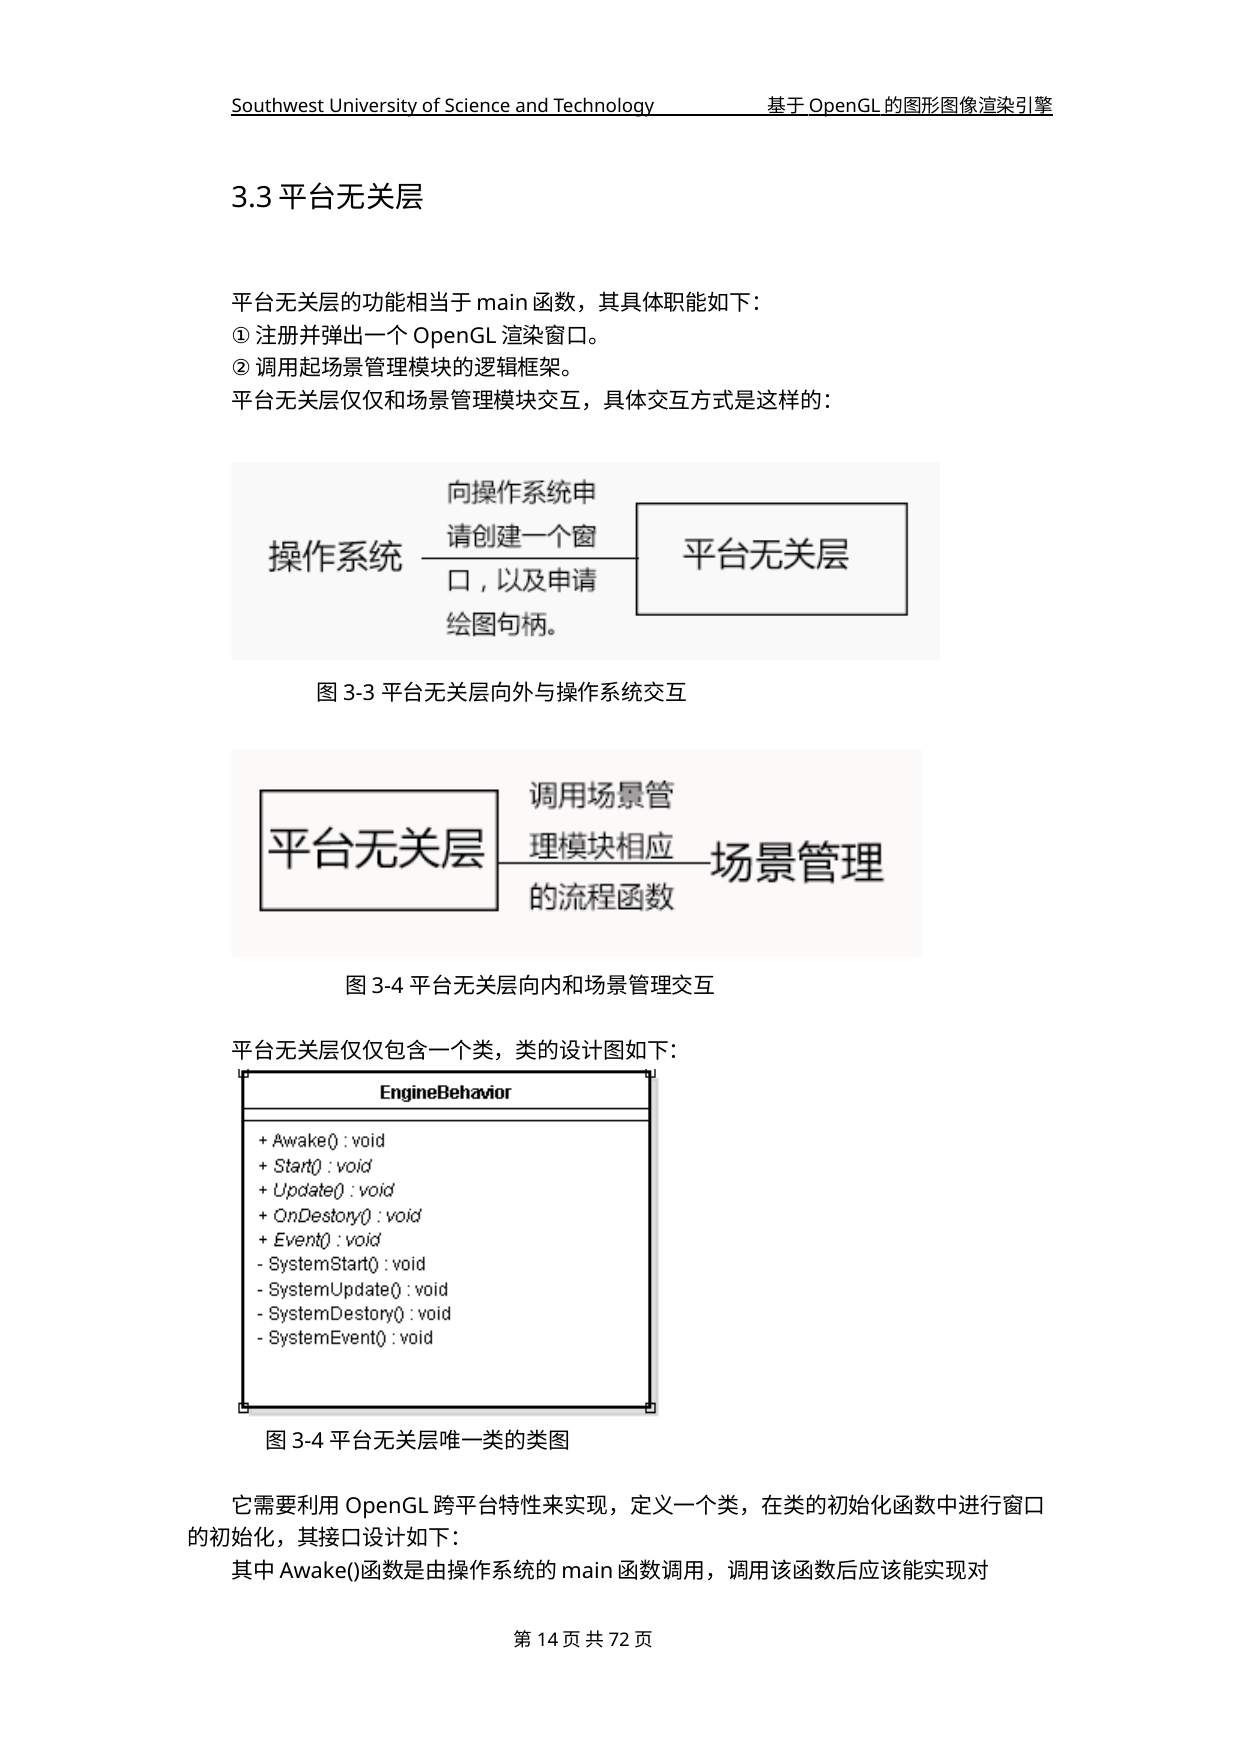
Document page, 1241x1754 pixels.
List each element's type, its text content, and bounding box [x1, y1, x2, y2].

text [187, 1552, 1053, 1585]
text 图3-4 平台无关层唯一类的类图 [187, 1422, 1053, 1455]
text 图3-4 平台无关层向内和场景管理交互 [187, 967, 1053, 1000]
subtitle 3.3平台无关层 [187, 162, 1053, 227]
picture [231, 750, 923, 957]
text 图3-3 平台无关层向外与操作系统交互 [187, 675, 1053, 707]
text 它需要利用OpenGL跨平台特性来实现，定义一个类，在类的初始化函数中进行窗口的初始化，其接口设计如下： [187, 1487, 1053, 1552]
text 平台无关层仅仅包含一个类，类的设计图如下： [187, 1032, 1053, 1065]
text 平台无关层的功能相当于main函数，其具体职能如下： [187, 285, 1053, 317]
picture [231, 462, 941, 660]
picture [231, 1069, 662, 1418]
text ①注册并弹出一个OpenGL渲染窗口。 [187, 317, 1053, 350]
text ②调用起场景管理模块的逻辑框架。 [187, 350, 1053, 382]
text 平台无关层仅仅和场景管理模块交互，具体交互方式是这样的： [187, 382, 1053, 415]
